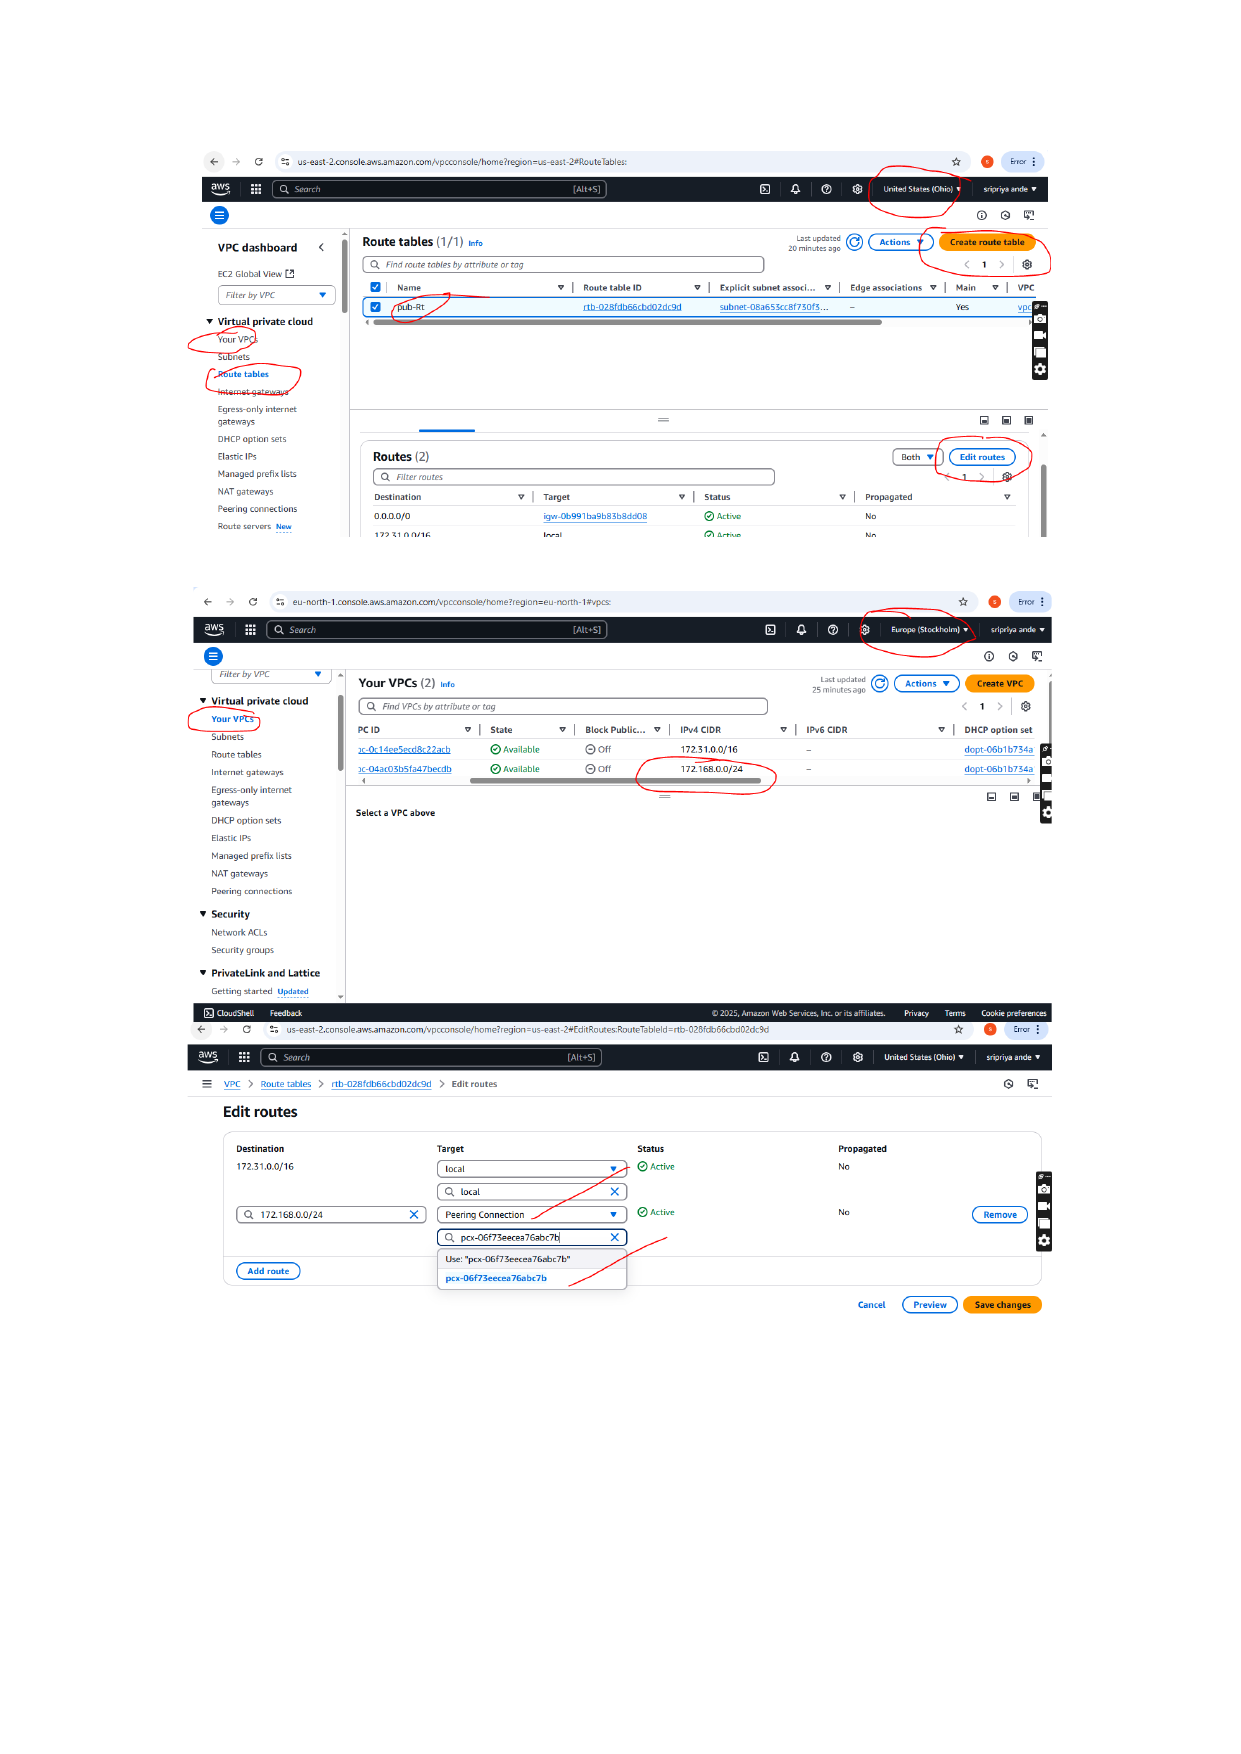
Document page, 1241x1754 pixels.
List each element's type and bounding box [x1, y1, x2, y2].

picture [187, 150, 1051, 537]
picture [187, 587, 1052, 1397]
